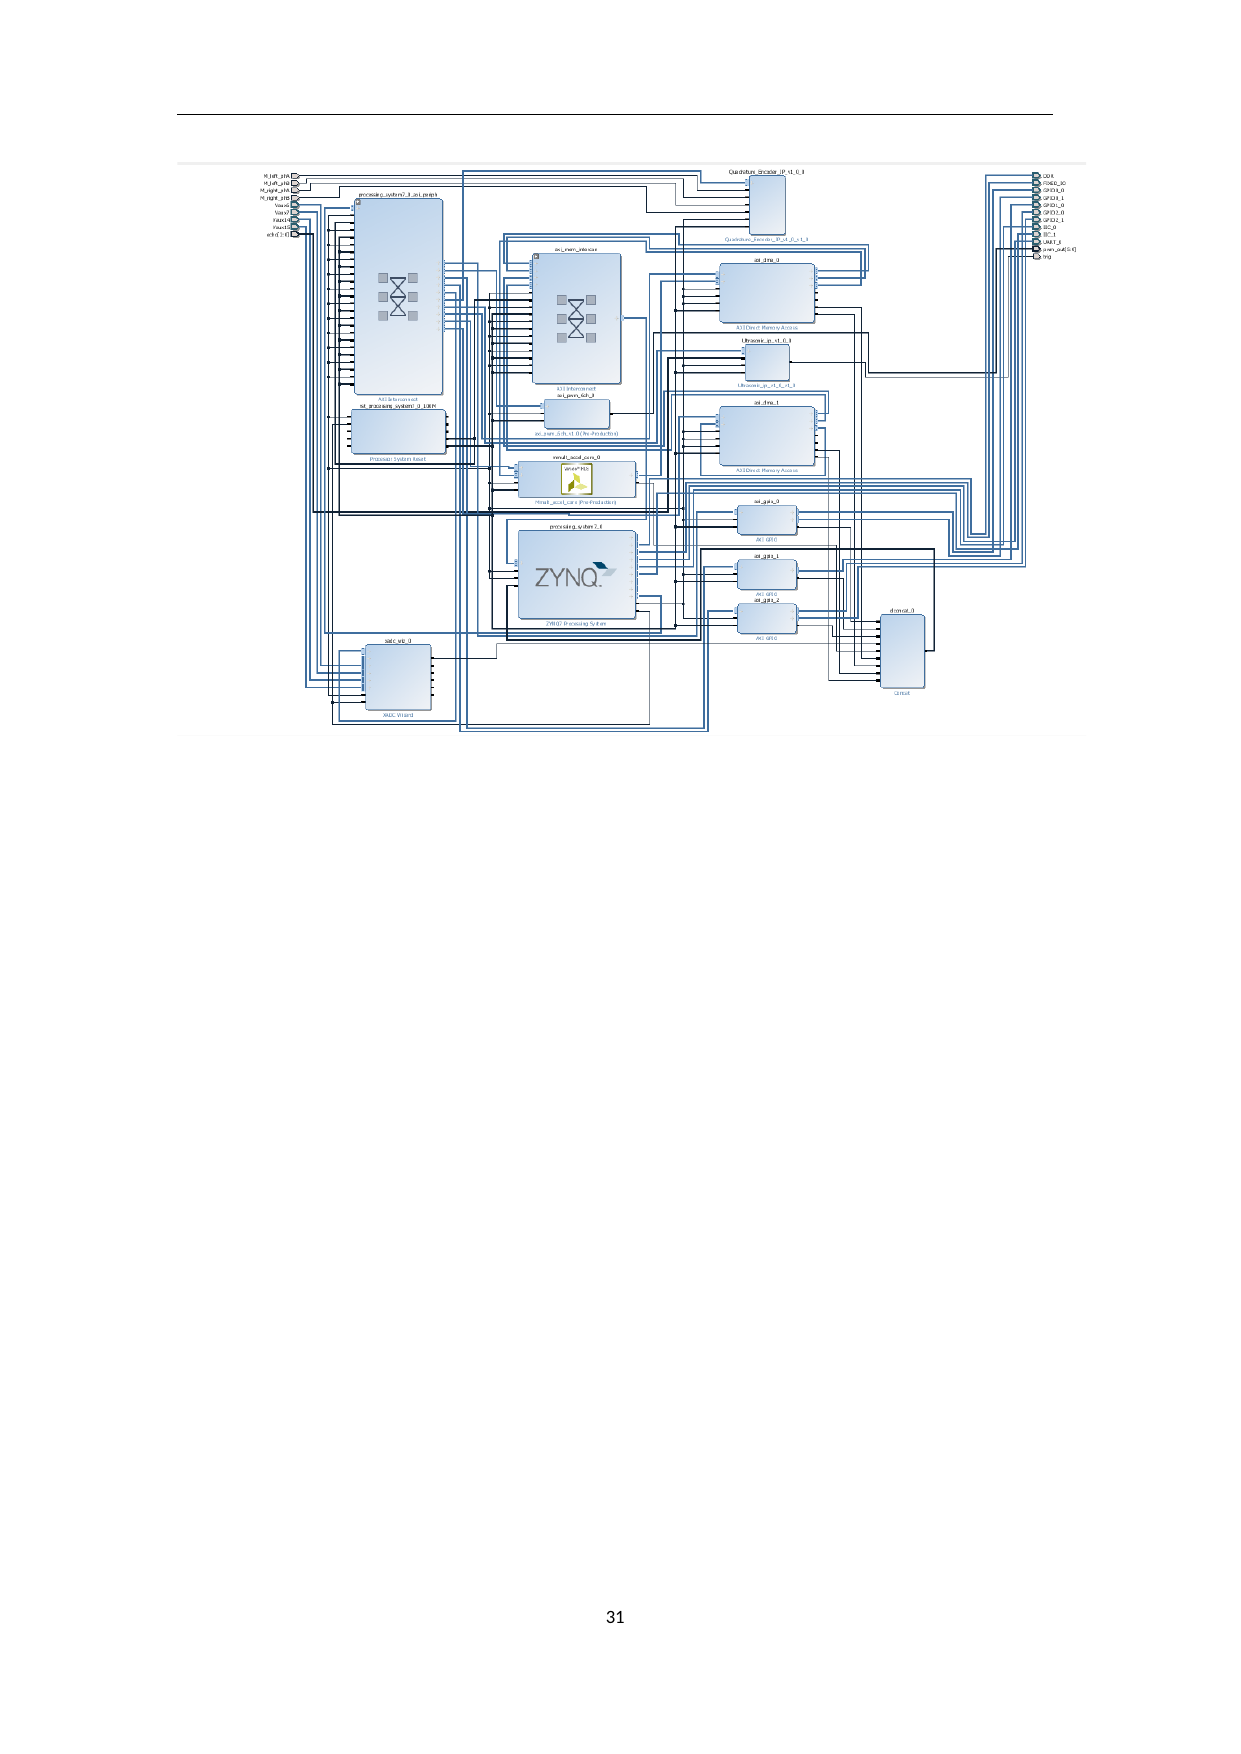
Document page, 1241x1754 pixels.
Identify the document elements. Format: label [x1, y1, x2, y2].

picture [177, 162, 1087, 736]
